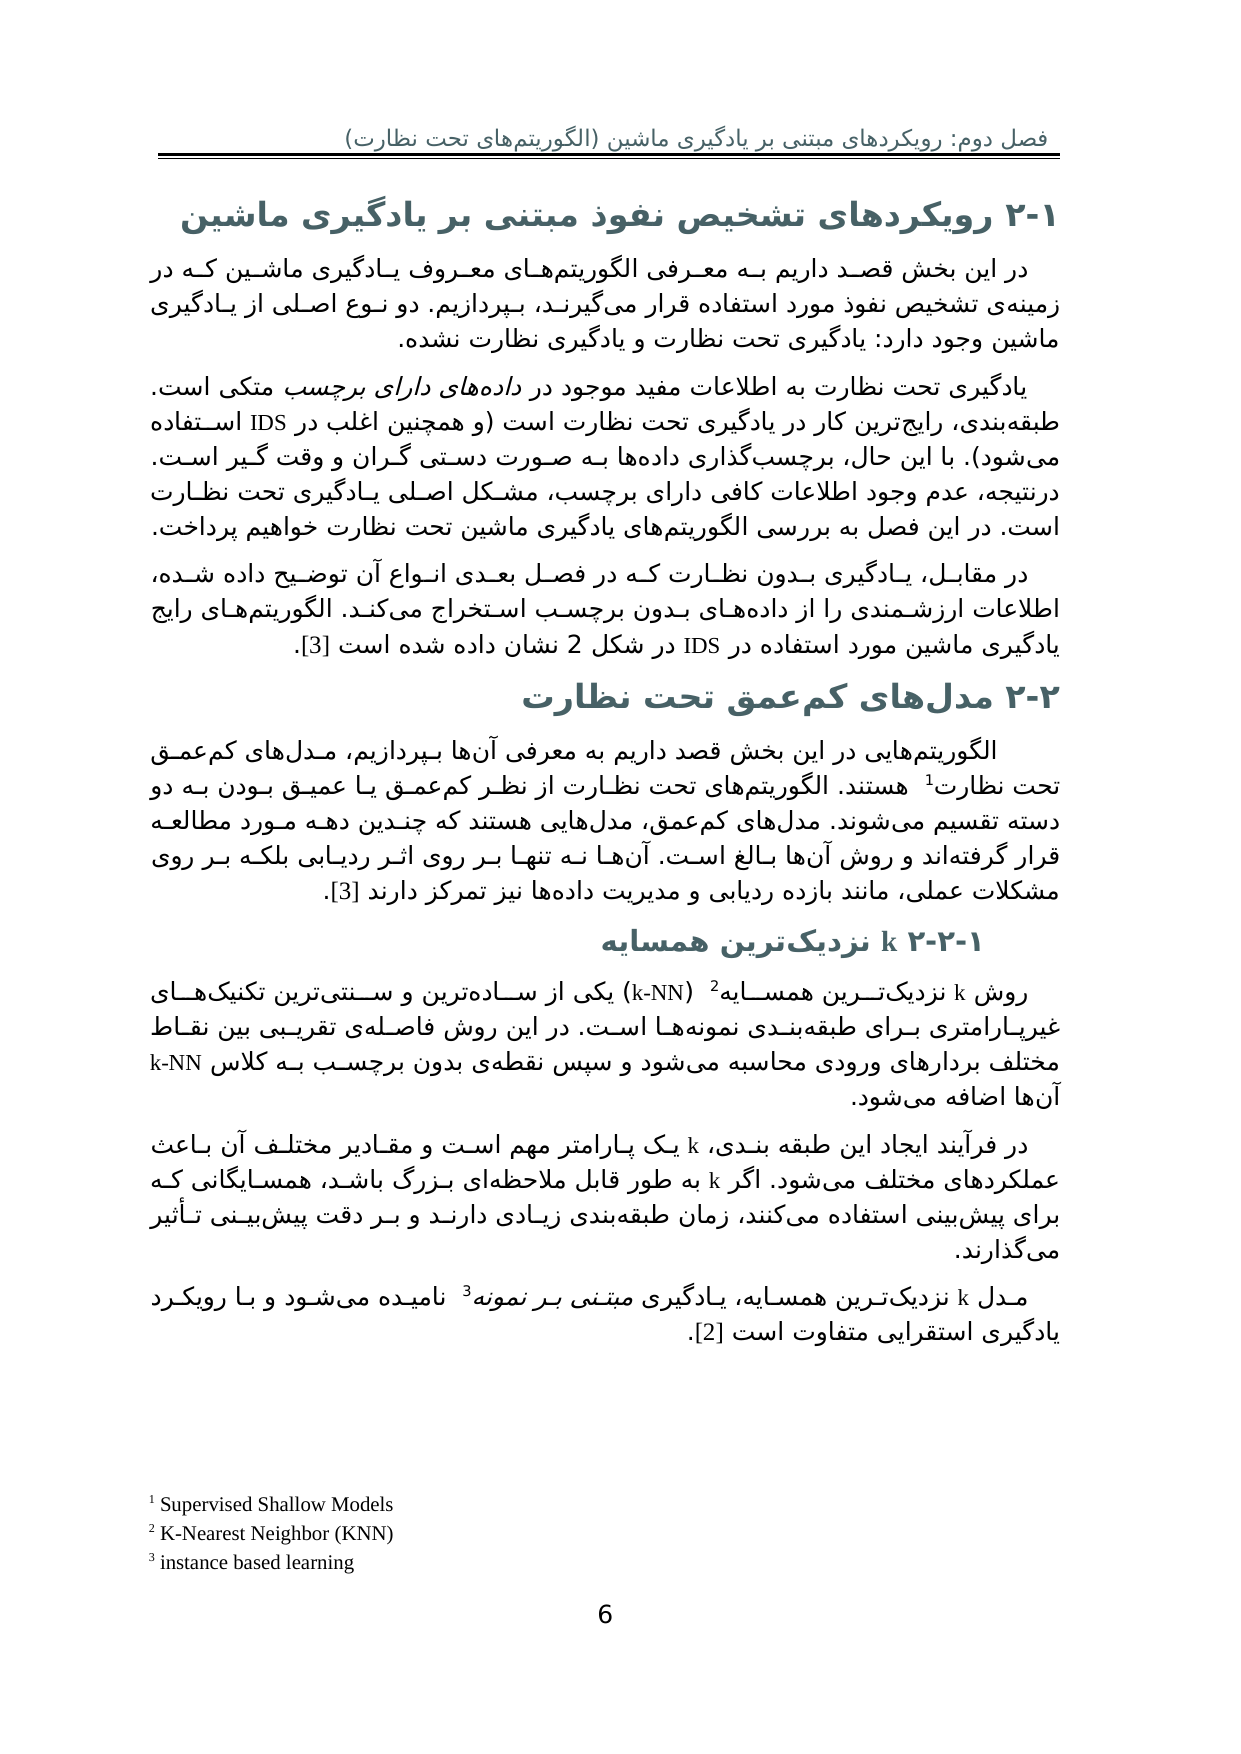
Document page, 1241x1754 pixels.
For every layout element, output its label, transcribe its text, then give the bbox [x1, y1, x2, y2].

text روش k نزدیک‌ترین همسایه (k-NN) یکی از ساده‌ترین و سنتی‌ترین تکنیک‌های غیرپارامتری برای طبقه‌بندی نمونه‌ها است. در این روش فاصله‌ی تقریبی بین نقاط مختلف بردارهای ورودی محاسبه می‌شود و سپس نقطه‌ی بدون برچسب به کلاس k-NN آن‌ها اضافه می‌شود. [150, 977, 1060, 1112]
text در فرآیند ایجاد این طبقه بندی،‌ k یک پارامتر مهم است و مقادیر مختلف آن باعث عملکردهای مختلف می‌شود. اگر k به طور قابل ملاحظه‌ای بزرگ باشد، همسایگانی که برای پیش‌بینی استفاده می‌کنند، زمان طبقه‌بندی زیادی دارند و بر دقت پیش‌بینی تأثیر می‌گذارند. [150, 1130, 1060, 1264]
subtitle ۲-۲ مدل‌های کم‌عمق تحت نظارت [150, 677, 1060, 716]
text در این بخش قصد داریم به معرفی الگوریتم‌های معروف یادگیری ماشین که در زمینه‌ی تشخیص نفوذ مورد استفاده قرار می‌گیرند، بپردازیم. دو نوع اصلی از یادگیری ماشین وجود دارد: یادگیری تحت نظارت و یادگیری نظارت نشده. [150, 255, 1060, 354]
subtitle ۲-۲-۱ k نزدیک‌ترین همسایه [150, 924, 985, 958]
text مدل k نزدیک‌ترین همسایه، یادگیری مبتنی بر نمونه نامیده می‌شود و با رویکرد یادگیری استقرایی متفاوت است [2]. [150, 1282, 1060, 1347]
text الگوریتم‌هایی در این بخش قصد داریم به معرفی آن‌ها بپردازیم، مدل‌های کم‌عمق تحت نظارت هستند. الگوریتم‌های تحت نظارت از نظر کم‌عمق یا عمیق بودن به دو دسته تقسیم می‌شوند. مدل‌های کم‌عمق، مدل‌هایی هستند که چندین دهه مورد مطالعه قرار گرفته‌اند و روش آن‌ها بالغ است. آن‌ها نه تنها بر روی اثر ردیابی بلکه بر روی مشکلات عملی، مانند بازده ردیابی و مدیریت داده‌ها نیز تمرکز دارند [3]. [150, 736, 1060, 906]
text یادگیری تحت نظارت به اطلاعات مفید موجود در داده‌های دارای برچسب متکی است. طبقه‌بندی، رایج‌ترین کار در یادگیری تحت نظارت است (و همچنین اغلب در IDS استفاده می‌شود). با این حال، برچسب‌گذاری داده‌ها به صورت دستی گران و وقت گیر است. درنتیجه، عدم وجود اطلاعات کافی دارای برچسب، مشکل اصلی یادگیری تحت نظارت است. در این فصل به بررسی الگوریتم‌های یادگیری ماشین تحت نظارت خواهیم پرداخت. [150, 372, 1060, 541]
text در مقابل، یادگیری بدون نظارت که در فصل بعدی انواع آن توضیح داده شده، اطلاعات ارزشمندی را از داده‌های بدون برچسب استخراج می‌کند. الگوریتم‌های رایج یادگیری ماشین مورد استفاده در IDS در شکل 2 نشان داده شده است [3]. [150, 560, 1060, 659]
subtitle ۲-۱ رویکردهای تشخیص نفوذ مبتنی بر یادگیری ماشین [150, 196, 1060, 234]
